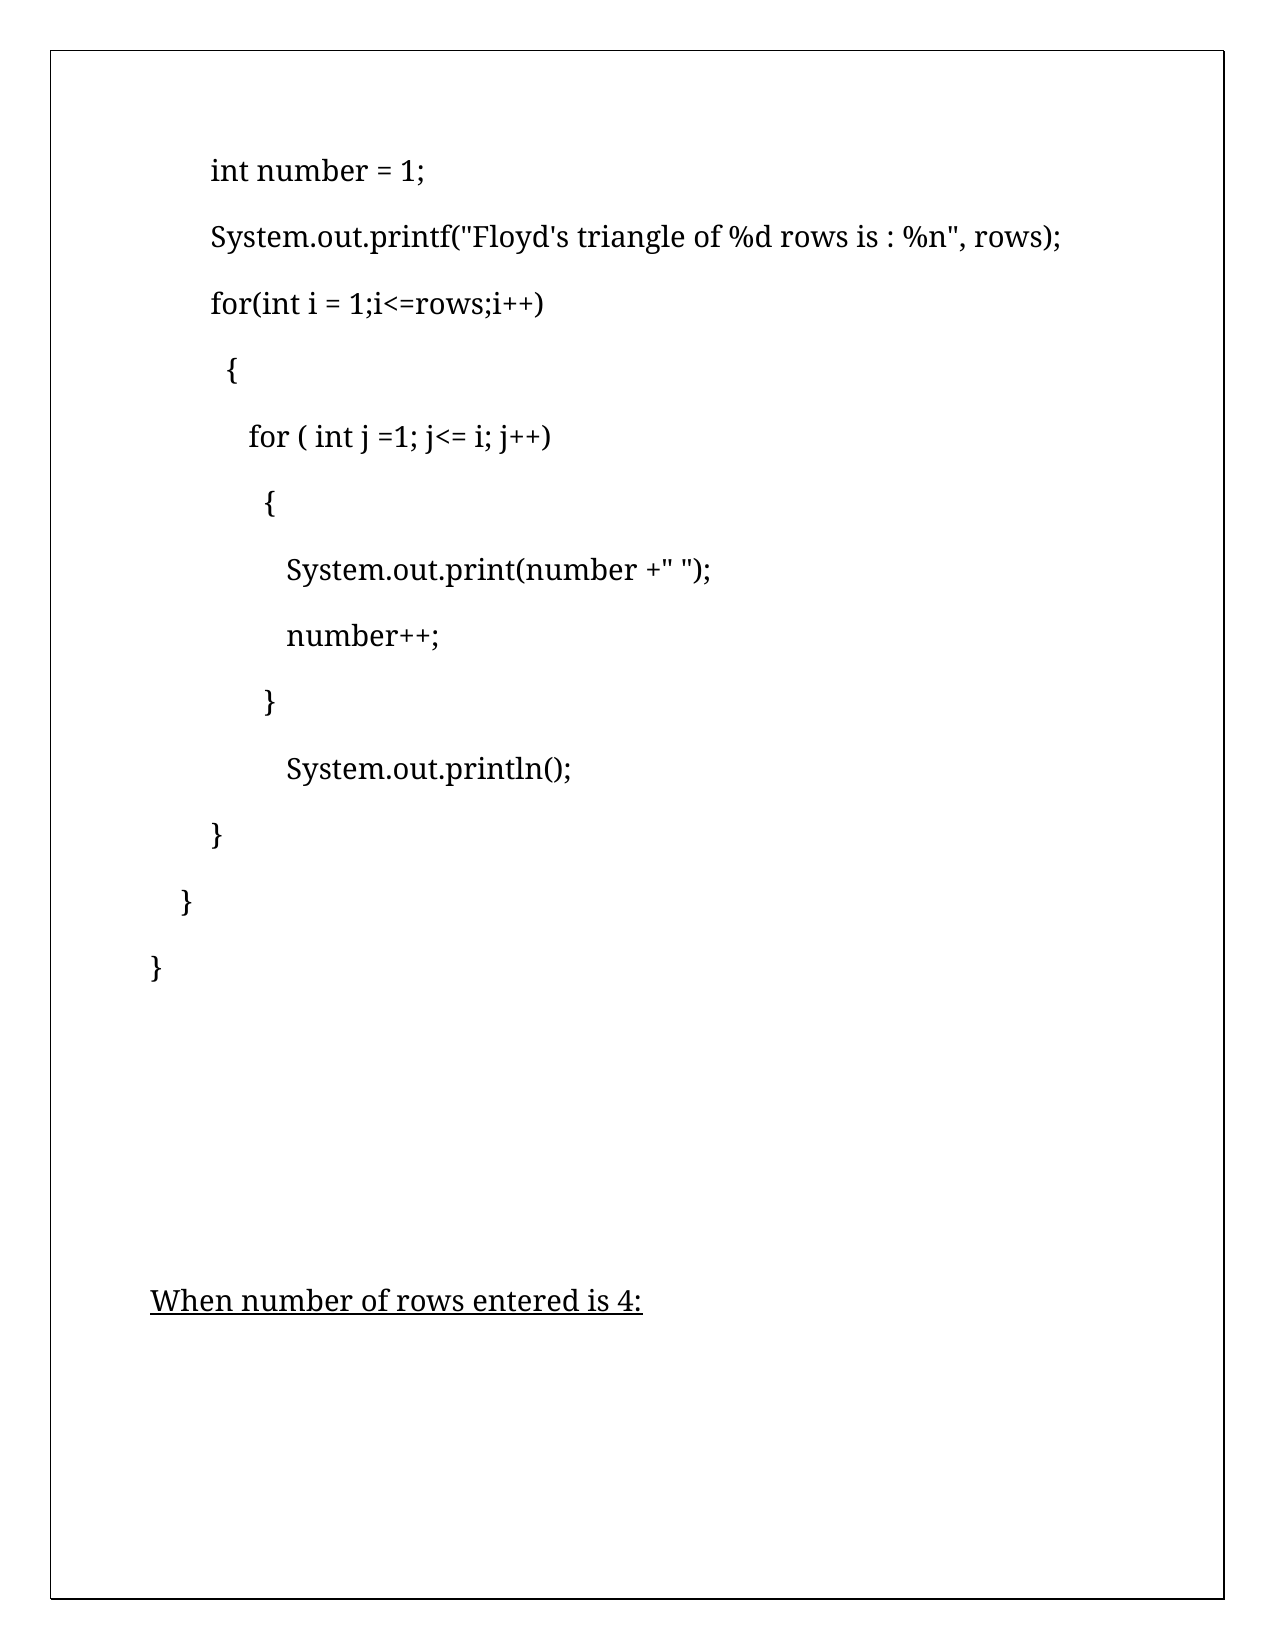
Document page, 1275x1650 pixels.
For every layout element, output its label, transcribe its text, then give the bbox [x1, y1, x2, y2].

text { [150, 482, 1124, 522]
text When number of rows entered is 4: [150, 1280, 1124, 1319]
text } [150, 947, 1124, 987]
text System.out.println(); [150, 748, 1124, 788]
text { [150, 349, 1124, 389]
text System.out.printf("Floyd's triangle of %d rows is : %n", rows); [150, 216, 1124, 256]
text } [150, 881, 1124, 921]
text for ( int j =1; j<= i; j++) [150, 416, 1124, 456]
text for(int i = 1;i<=rows;i++) [150, 283, 1124, 323]
text int number = 1; [150, 150, 1124, 190]
text } [150, 814, 1124, 854]
text number++; [150, 615, 1124, 655]
text } [150, 682, 1124, 721]
text System.out.print(number +" "); [150, 549, 1124, 588]
